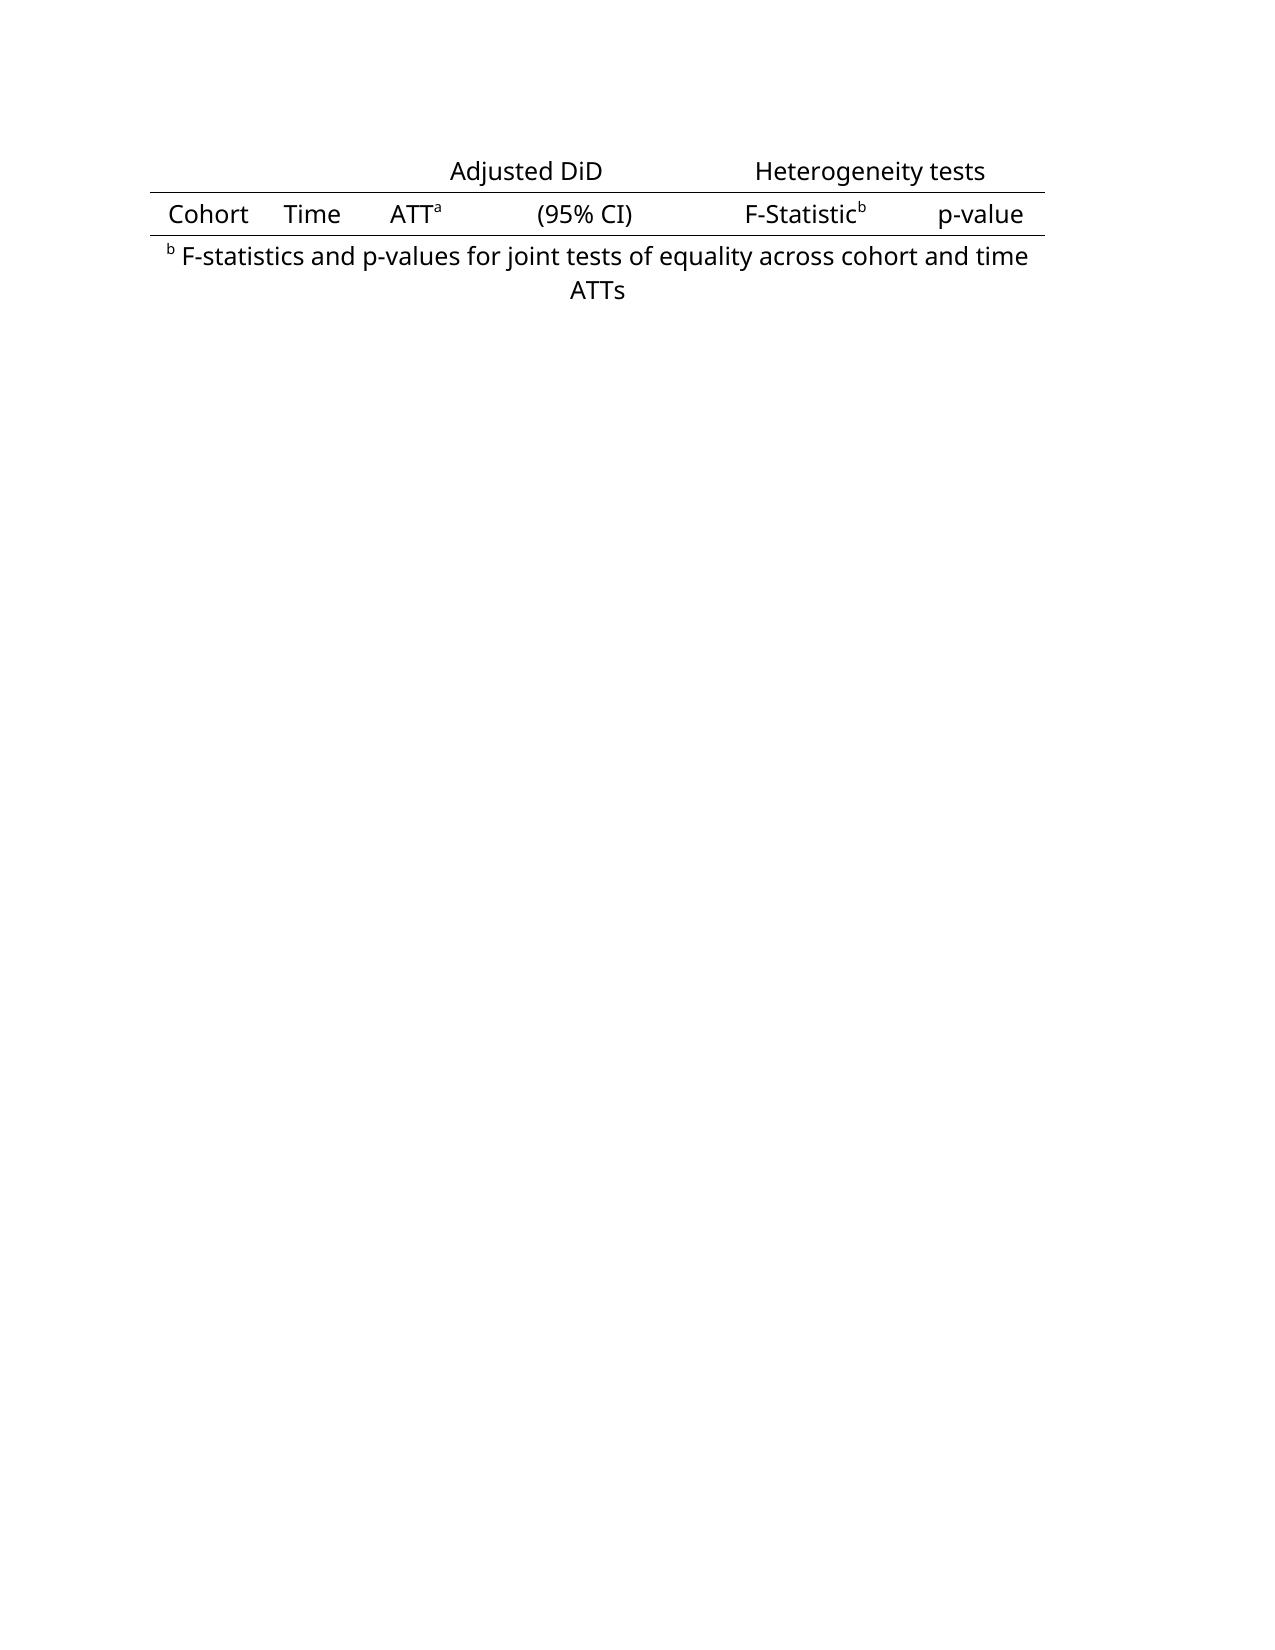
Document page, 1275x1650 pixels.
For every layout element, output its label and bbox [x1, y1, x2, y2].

table_header [139, 150, 1114, 310]
